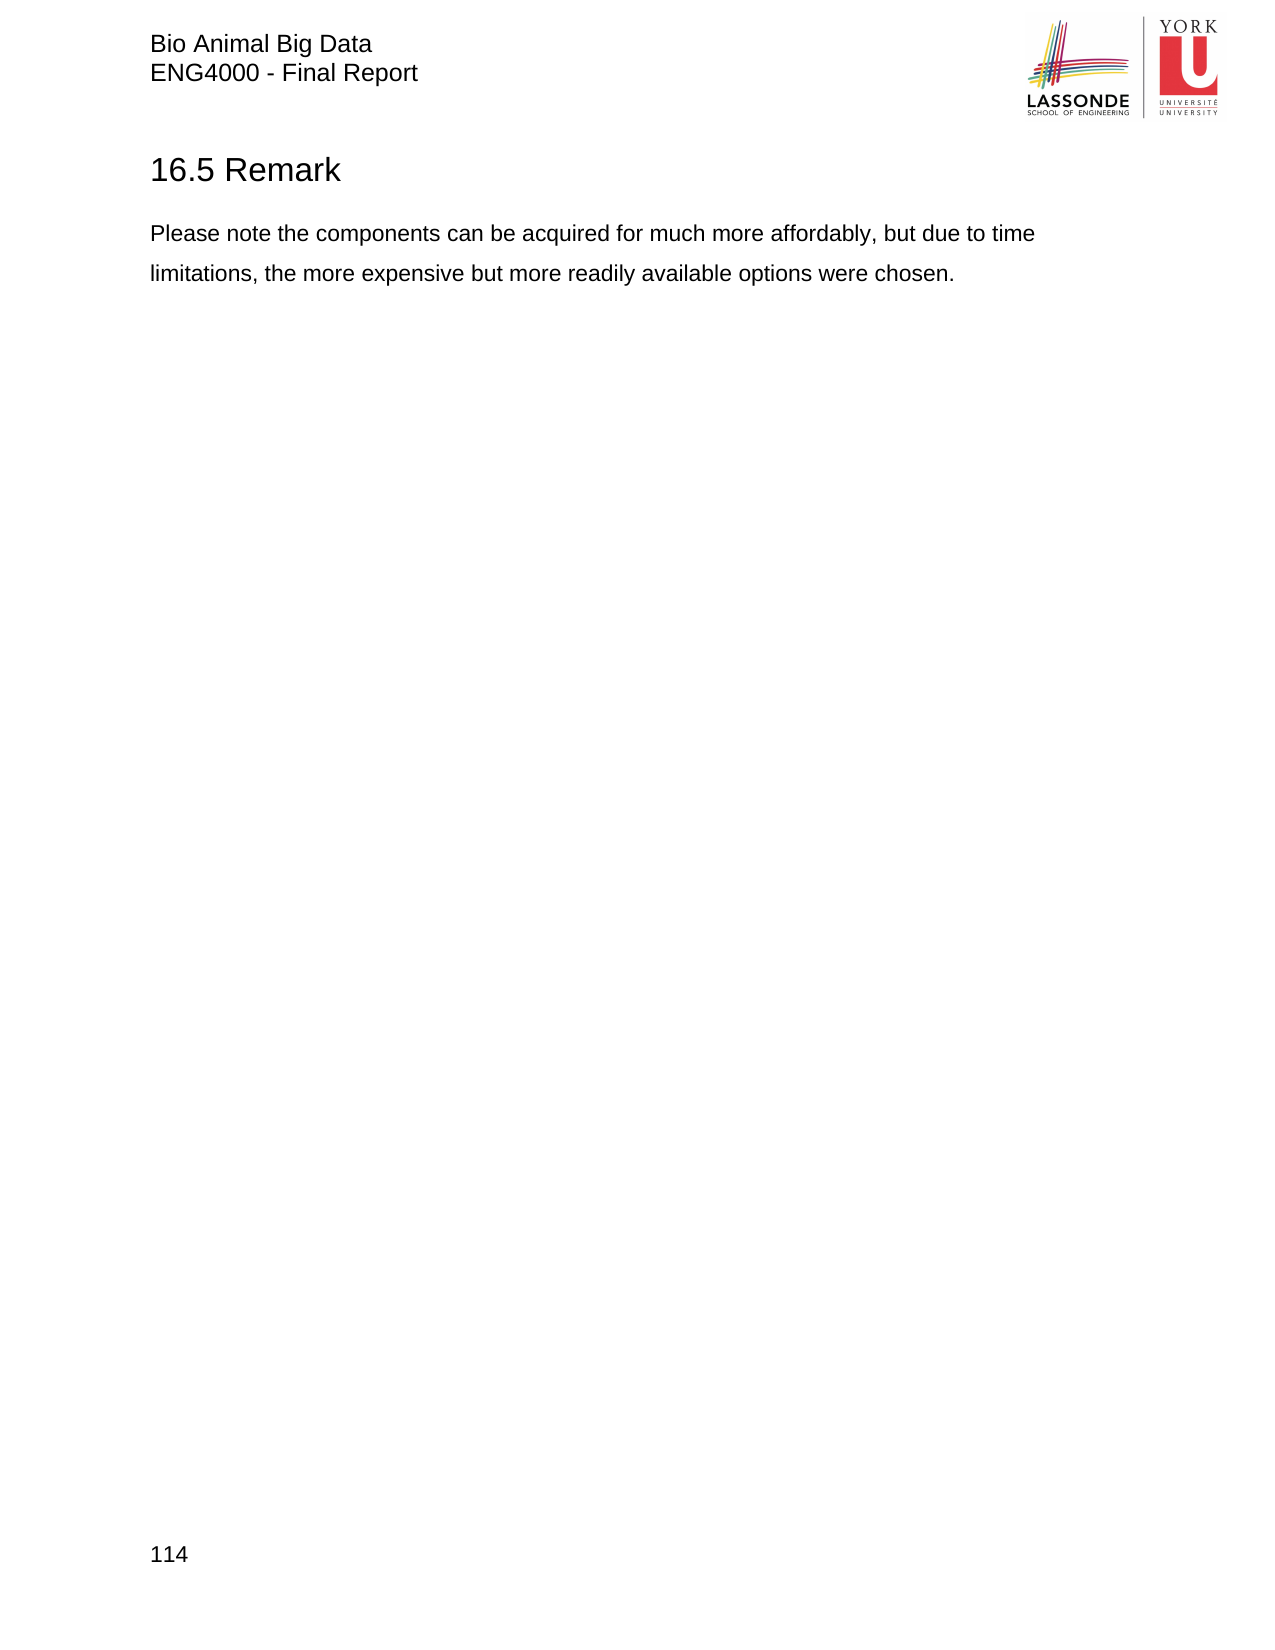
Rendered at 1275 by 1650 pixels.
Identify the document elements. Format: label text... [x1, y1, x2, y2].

subtitle 16.5 Remark [150, 150, 1125, 188]
picture [1025, 12, 1228, 122]
text Please note the components can be acquired for much more affordably, but due to time limitations, the more expensive but more readily available options were chosen. [150, 220, 1125, 286]
